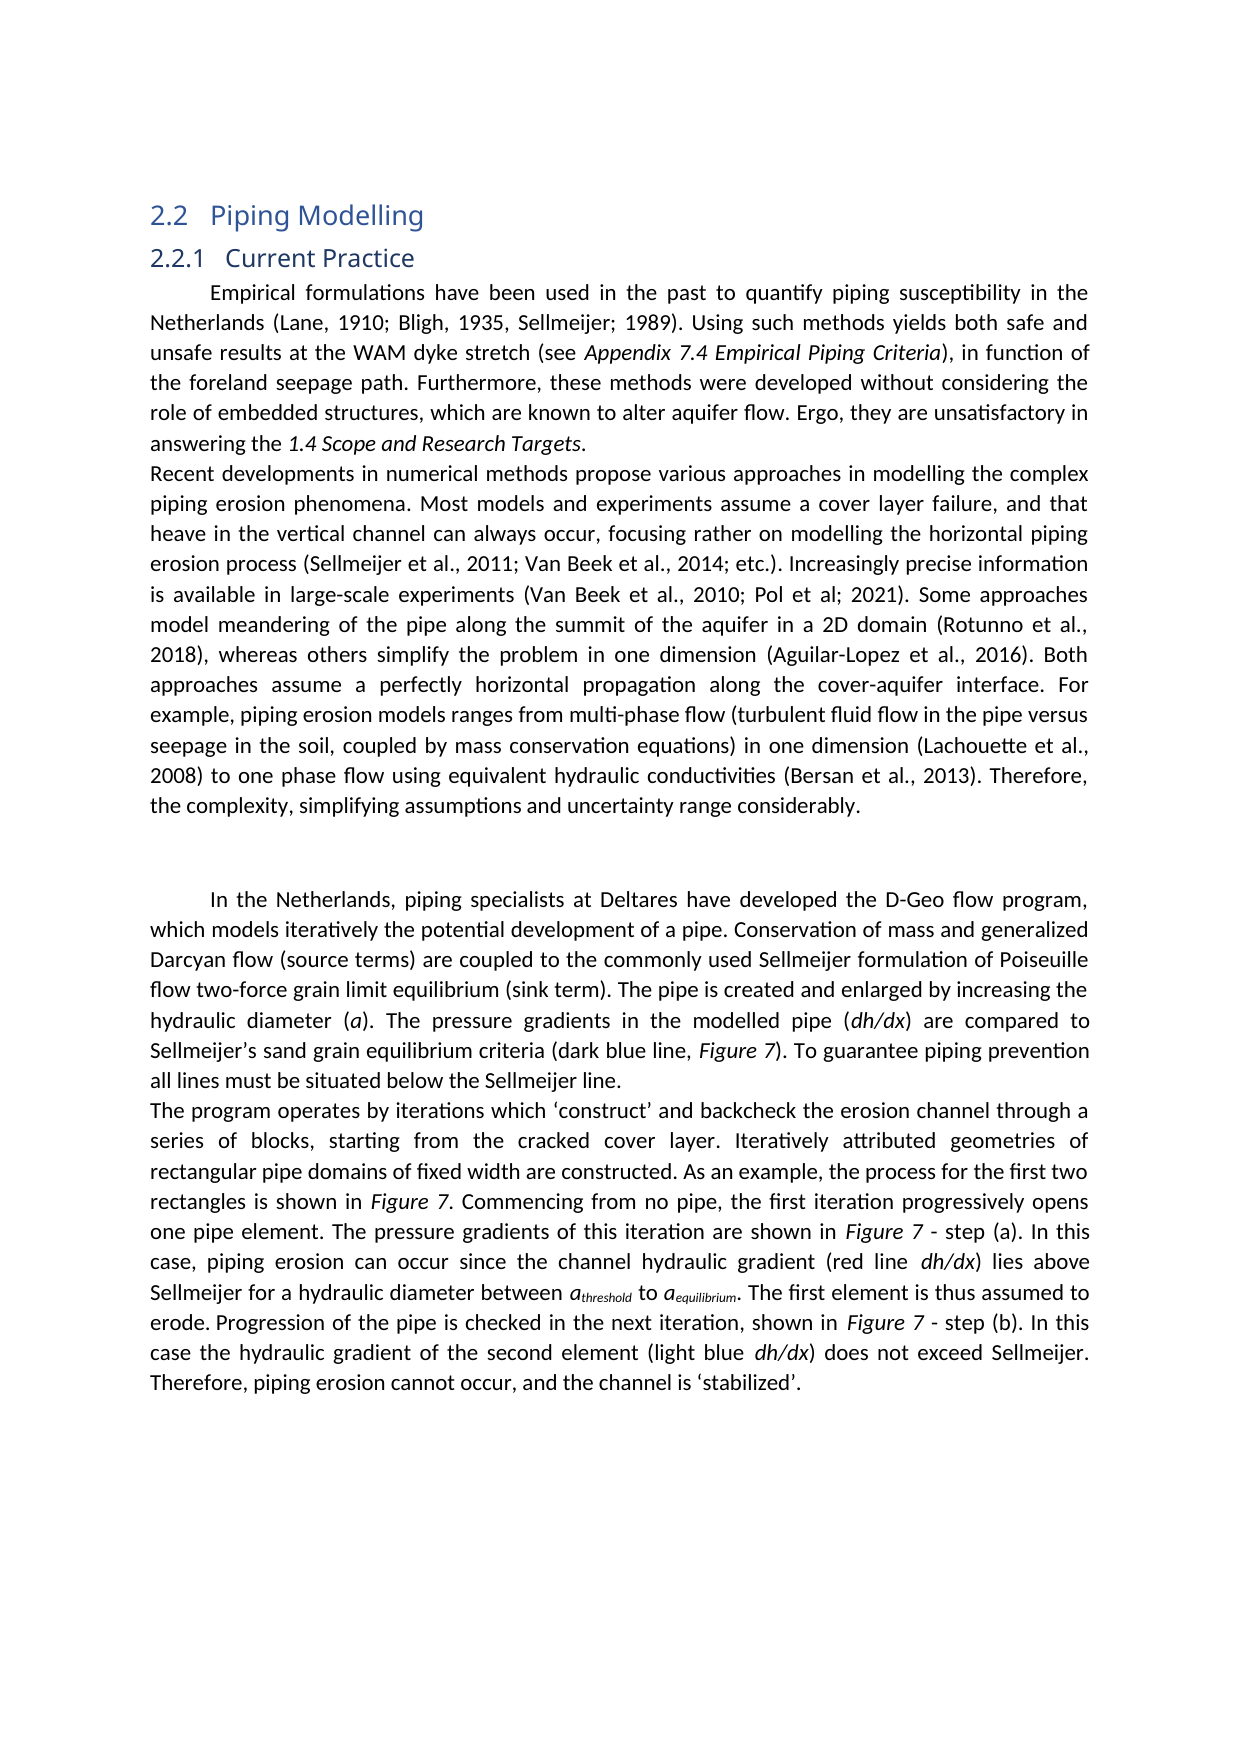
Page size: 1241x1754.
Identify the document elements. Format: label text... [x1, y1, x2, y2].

text Empirical formulations have been used in the past to quantify piping susceptibility in the Netherlands (Lane, 1910; Bligh, 1935, Sellmeijer; 1989). Using such methods yields both safe and unsafe results at the WAM dyke stretch (see Appendix 10.4 Empirical Piping Criteria), in function of the foreland seepage path. Furthermore, these methods were developed without considering the role of embedded structures, which are known to alter aquifer flow. Ergo, they are unsatisfactory in answering the 1.4 Scope and Research Targets. Recent developments in numerical methods propose various approaches in modelling the complex piping erosion phenomena. Most models and experiments assume a cover layer failure, and that heave in the vertical channel can always occur, focusing rather on modelling the horizontal piping erosion process (Sellmeijer et al., 2011; Van Beek et al., 2014; etc.). Increasingly precise information is available in large-scale experiments (Van Beek et al., 2010; Pol et al; 2021). Some approaches model meandering of the pipe along the summit of the aquifer in a 2D domain (Rotunno et al., 2018), whereas others simplify the problem in one dimension (Aguilar-Lopez et al., 2016). Both approaches assume a perfectly horizontal propagation along the cover-aquifer interface. For example, piping erosion models ranges from multi-phase flow (turbulent fluid flow in the pipe versus seepage in the soil, coupled by mass conservation equations) in one dimension (Lachouette et al., 2008) to one phase flow using equivalent hydraulic conductivities (Bersan et al., 2013). Therefore, the complexity, simplifying assumptions and uncertainty range considerably. [150, 278, 1090, 819]
text In the Netherlands, piping specialists at Deltares have developed the D-Geo flow program, which models iteratively the potential development of a pipe. Conservation of mass and generalized Darcyan flow (source terms) are coupled to the commonly used Sellmeijer formulation of Poiseuille flow two-force grain limit equilibrium (sink term). The pipe is created and enlarged by increasing the hydraulic diameter (a). The pressure gradients in the modelled pipe (dh/dx) are compared to Sellmeijer’s sand grain equilibrium criteria (dark blue line, Figure 7). To guarantee piping prevention all lines must be situated below the Sellmeijer line. The program operates by iterations which ‘construct’ and backcheck the erosion channel through a series of blocks, starting from the cracked cover layer. Iteratively attributed geometries of rectangular pipe domains of fixed width are constructed. As an example, the process for the first two rectangles is shown in Figure 7. Commencing from no pipe, the first iteration progressively opens one pipe element. The pressure gradients of this iteration are shown in Figure 7 - step (a). In this case, piping erosion can occur since the channel hydraulic gradient (red line dh/dx) lies above Sellmeijer for a hydraulic diameter between athreshold to aequilibrium. The first element is thus assumed to erode. Progression of the pipe is checked in the next iteration, shown in Figure 7 - step (b). In this case the hydraulic gradient of the second element (light blue dh/dx) does not exceed Sellmeijer. Therefore, piping erosion cannot occur, and the channel is ‘stabilized’. [150, 885, 1090, 1396]
subtitle Piping Modelling [150, 197, 1090, 234]
subtitle Current Practice [150, 241, 1090, 275]
